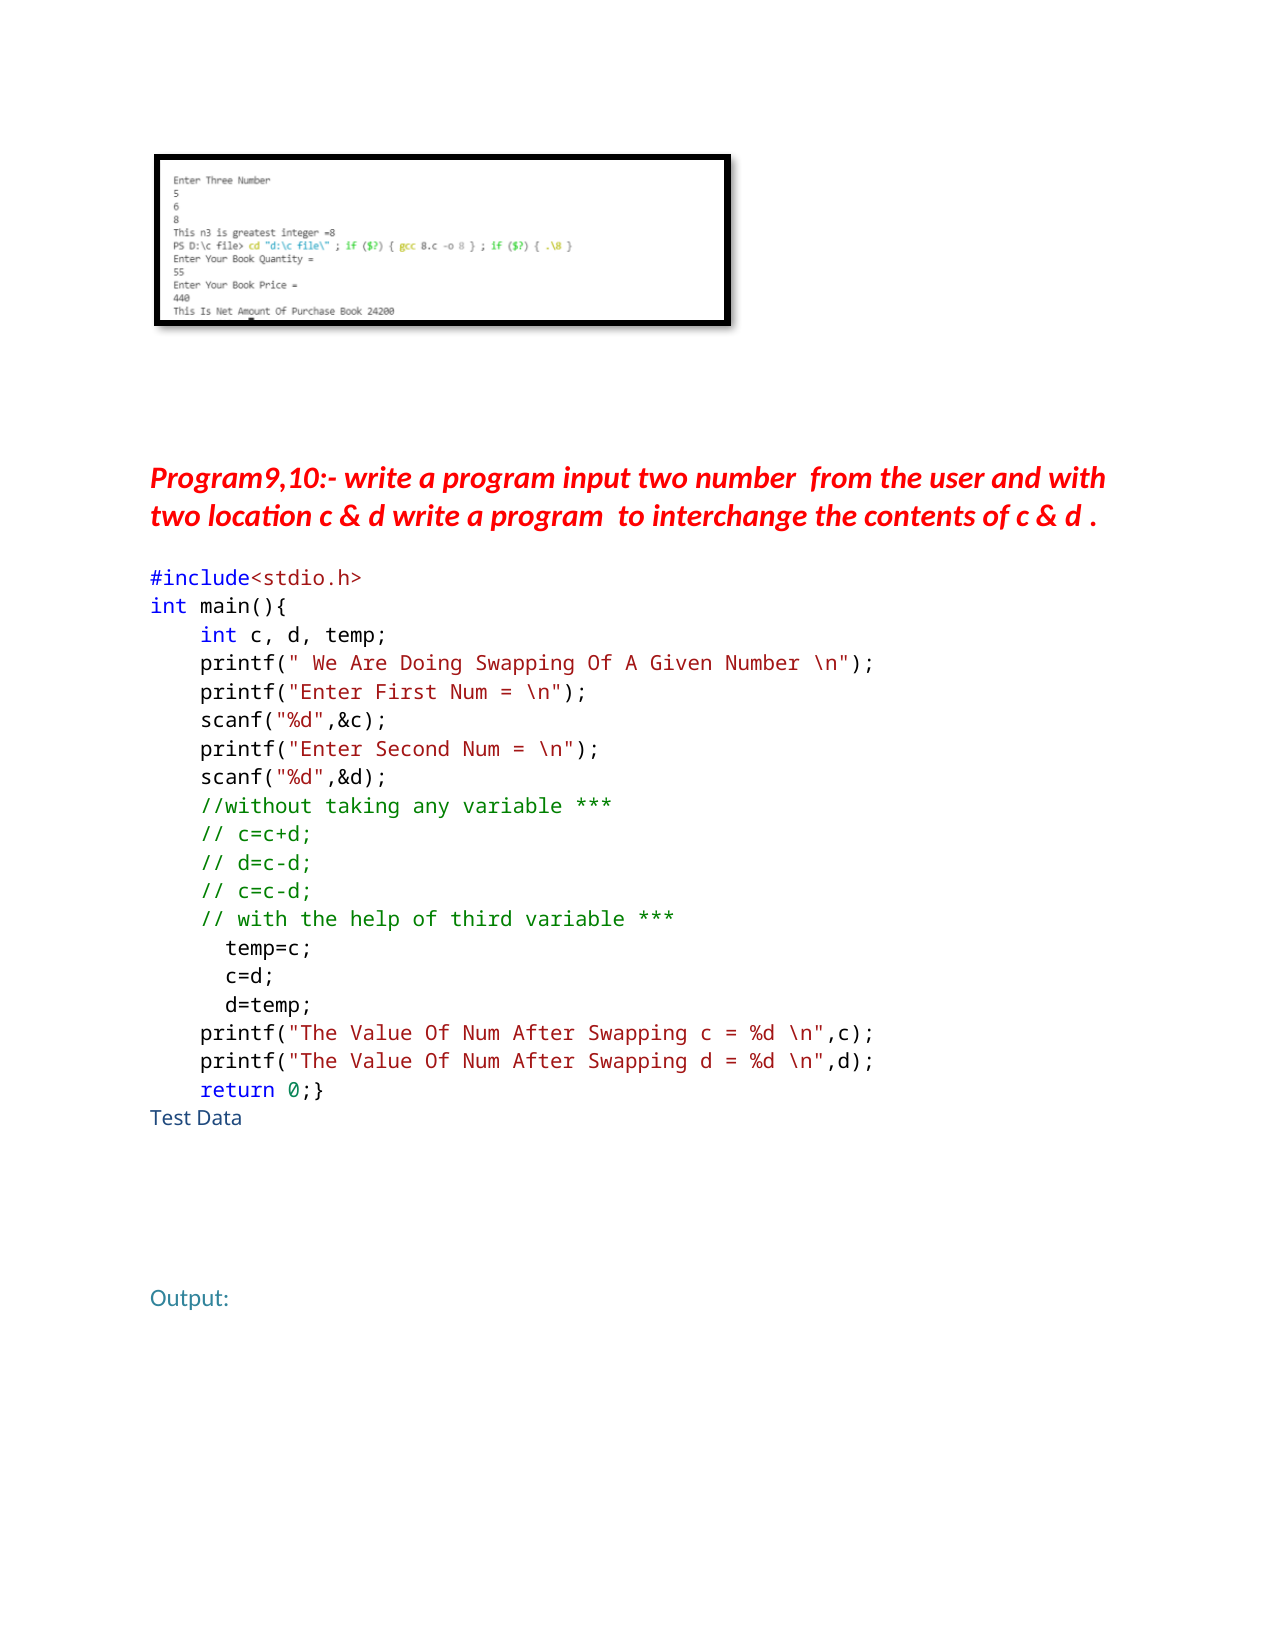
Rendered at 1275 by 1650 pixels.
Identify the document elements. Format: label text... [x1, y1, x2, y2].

text printf("Enter First Num = \n"); [150, 677, 1125, 705]
text scanf("%d",&d); [150, 762, 1125, 791]
text c=d; [150, 961, 1125, 990]
text // d=c-d; [150, 848, 1125, 876]
text d=temp; [150, 990, 1125, 1018]
text #include<stdio.h> [150, 563, 1125, 592]
text printf("The Value Of Num After Swapping d = %d \n",d); [150, 1047, 1125, 1075]
text printf(" We Are Doing Swapping Of A Given Number \n"); [150, 648, 1125, 677]
text Program9,10:- write a program input two number from the user and with two location c & d write a program to interchange the contents of c & d . [150, 458, 1125, 534]
text printf("Enter Second Num = \n"); [150, 734, 1125, 762]
picture [160, 160, 724, 320]
text int main(){ [150, 592, 1125, 620]
text // with the help of third variable *** [150, 904, 1125, 933]
text scanf("%d",&c); [150, 705, 1125, 734]
text Output: [150, 1282, 1125, 1313]
text //without taking any variable *** [150, 791, 1125, 819]
text // c=c+d; [150, 819, 1125, 848]
text printf("The Value Of Num After Swapping c = %d \n",c); [150, 1018, 1125, 1047]
text int c, d, temp; [150, 620, 1125, 648]
text // c=c-d; [150, 876, 1125, 904]
text Test Data [150, 1103, 1125, 1132]
text temp=c; [150, 933, 1125, 961]
text return 0;} [150, 1075, 1125, 1103]
